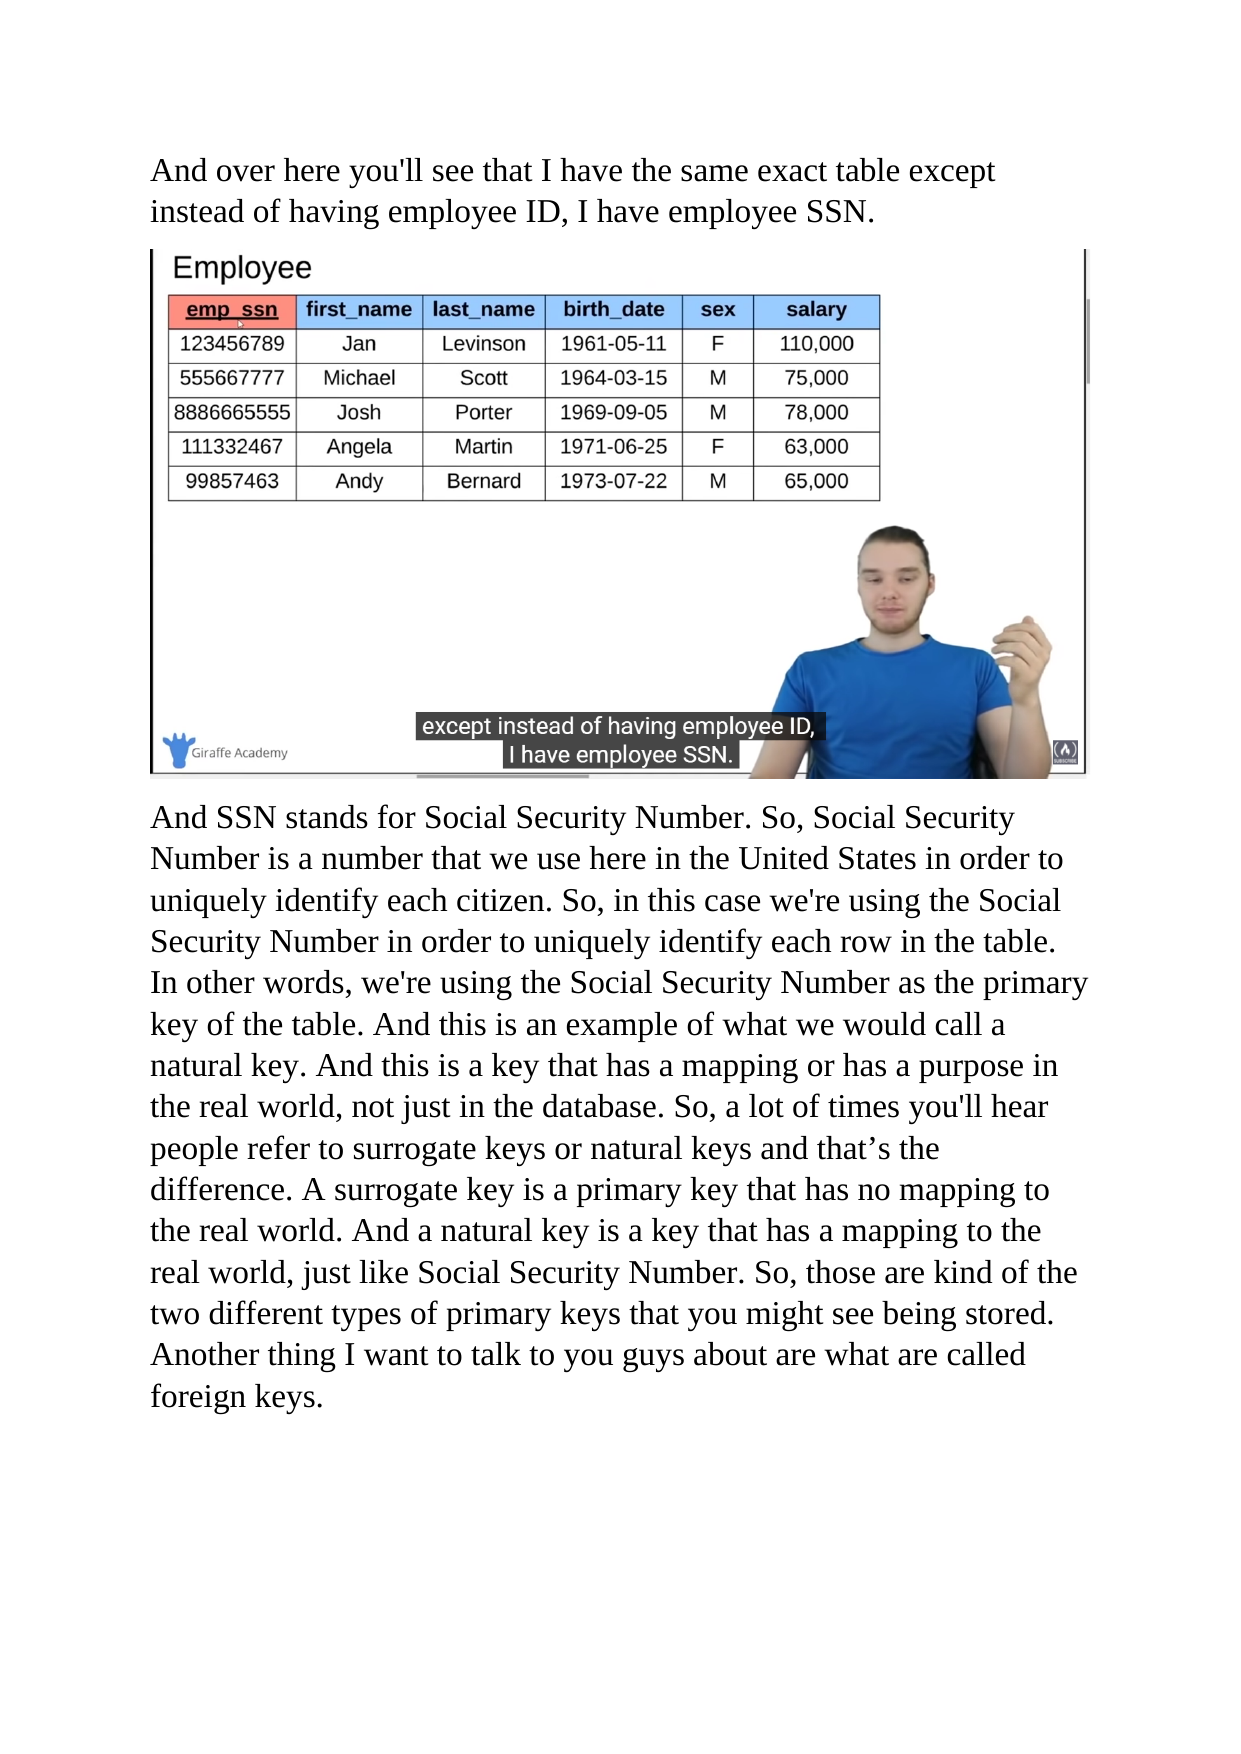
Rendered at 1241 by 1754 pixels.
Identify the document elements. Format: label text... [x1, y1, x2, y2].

text And SSN stands for Social Security Number. So, Social Security Number is a number that we use here in the United States in order to uniquely identify each citizen. So, in this case we're using the Social Security Number in order to uniquely identify each row in the table. In other words, we're using the Social Security Number as the primary key of the table. And this is an example of what we would call a natural key. And this is a key that has a mapping or has a purpose in the real world, not just in the database. So, a lot of times you'll hear people refer to surrogate keys or natural keys and that’s the difference. A surrogate key is a primary key that has no mapping to the real world. And a natural key is a key that has a mapping to the real world, just like Social Security Number. So, those are kind of the two different types of primary keys that you might see being stored. Another thing I want to talk to you guys about are what are called foreign keys. [150, 797, 1090, 1414]
picture [150, 249, 1091, 779]
text And over here you'll see that I have the same exact table except instead of having employee ID, I have employee SSN. [150, 150, 1090, 230]
